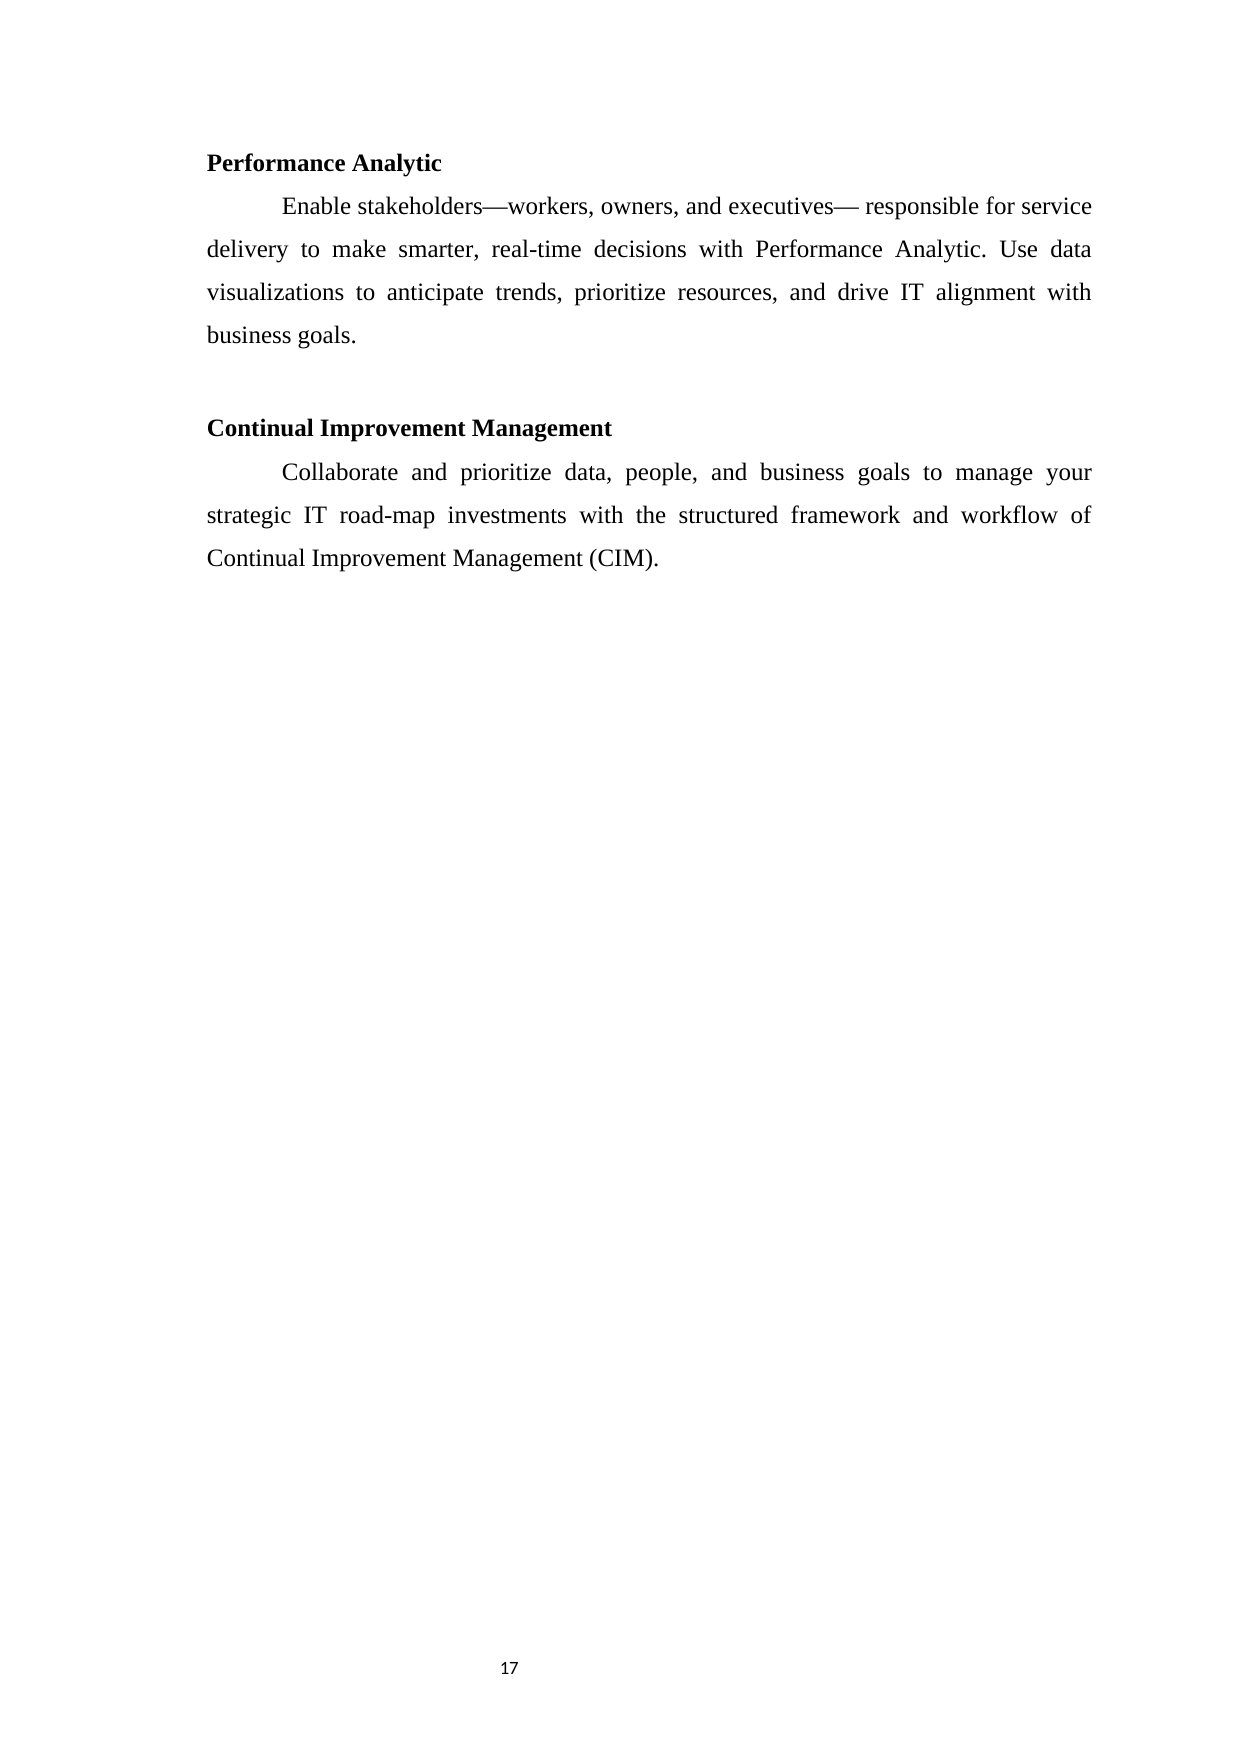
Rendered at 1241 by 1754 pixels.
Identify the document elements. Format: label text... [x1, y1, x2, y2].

text Continual Improvement Management [207, 413, 1093, 442]
text Collaborate and prioritize data, people, and business goals to manage your strategic IT road-map investments with the structured framework and workflow of Continual Improvement Management (CIM). [207, 457, 1093, 572]
text Enable stakeholders—workers, owners, and executives— responsible for service delivery to make smarter, real-time decisions with Performance Analytic. Use data visualizations to anticipate trends, prioritize resources, and drive IT alignment with business goals. [207, 191, 1093, 349]
text Performance Analytic [207, 148, 1093, 176]
